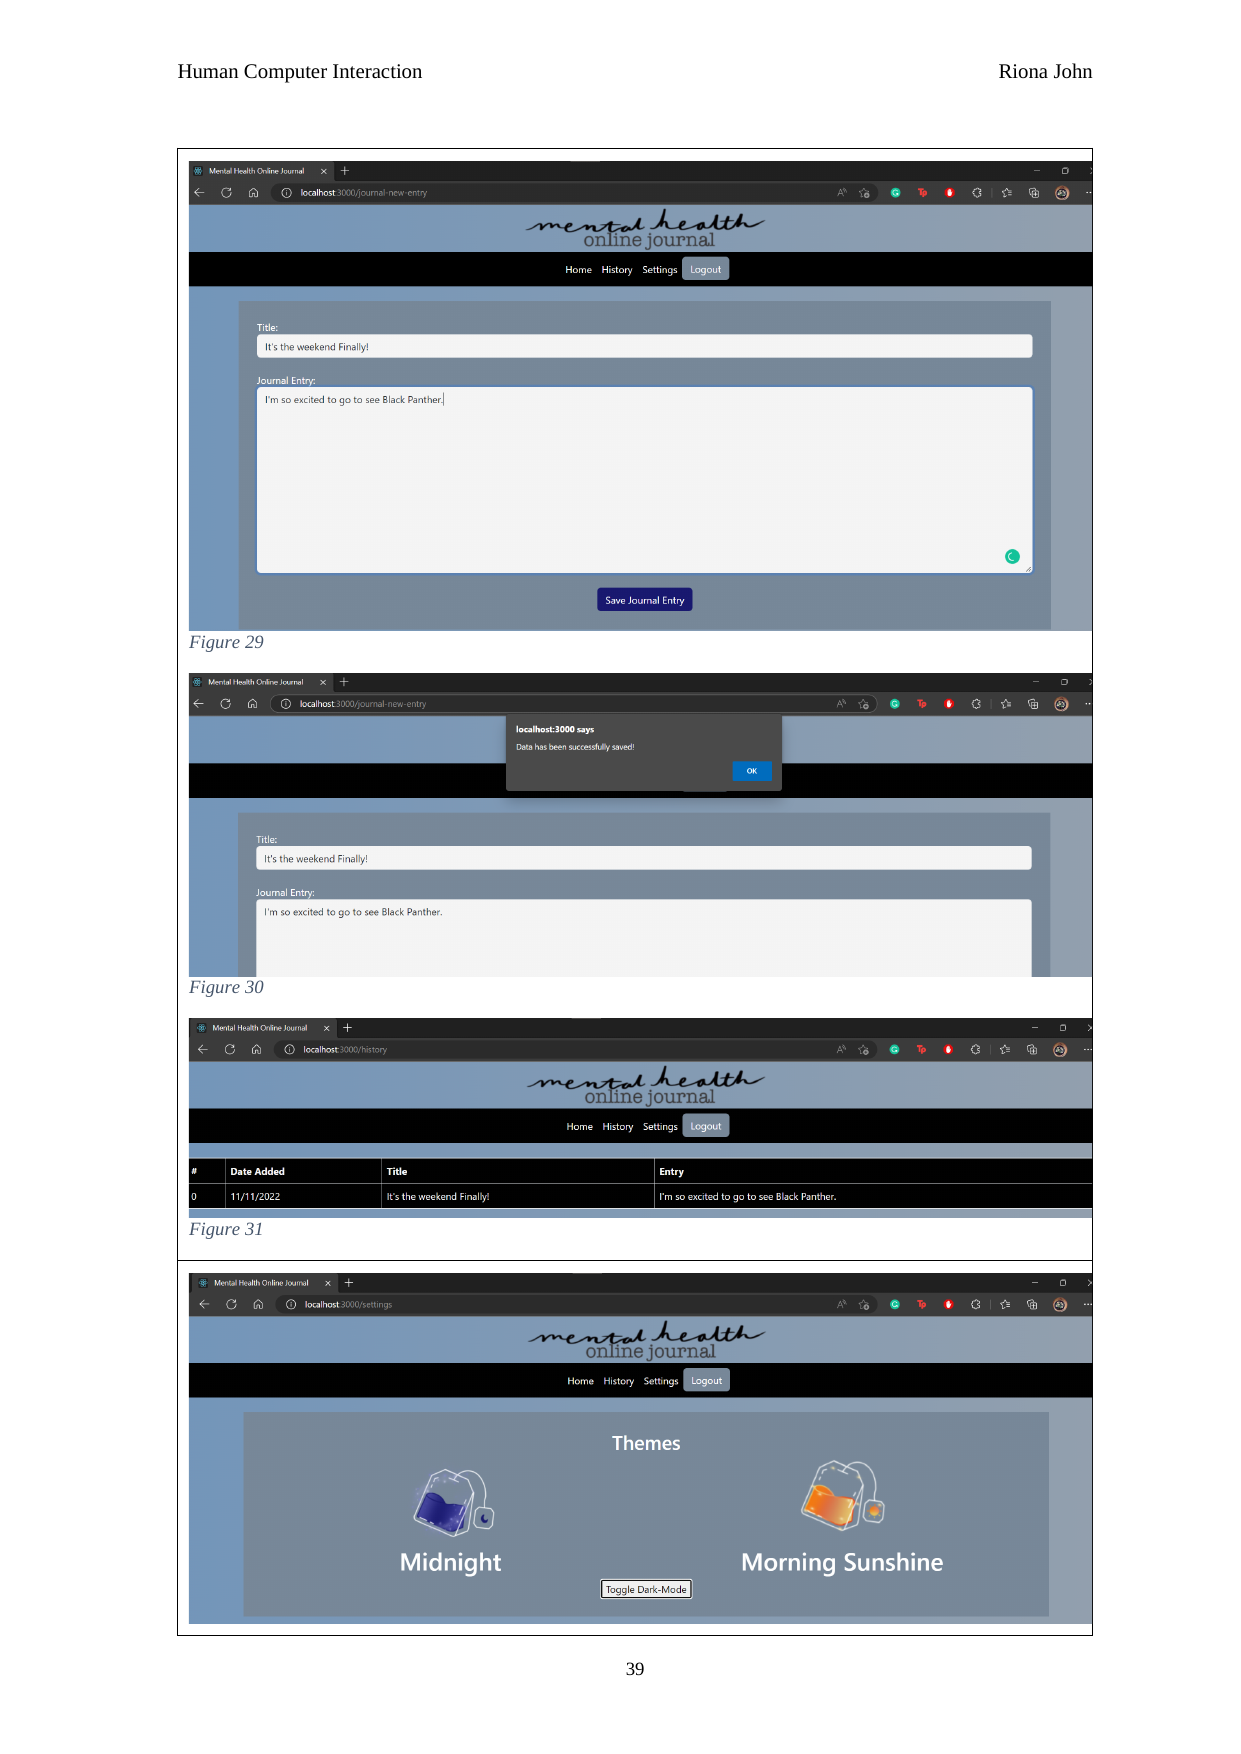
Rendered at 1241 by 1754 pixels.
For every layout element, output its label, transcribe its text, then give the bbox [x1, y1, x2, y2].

picture [188, 1273, 1093, 1624]
picture [188, 161, 1093, 631]
table_cell Figure 29 Figure 30 Figure 31 [178, 149, 1092, 1260]
picture [188, 1018, 1093, 1218]
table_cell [178, 1261, 1092, 1635]
picture [188, 673, 1093, 977]
